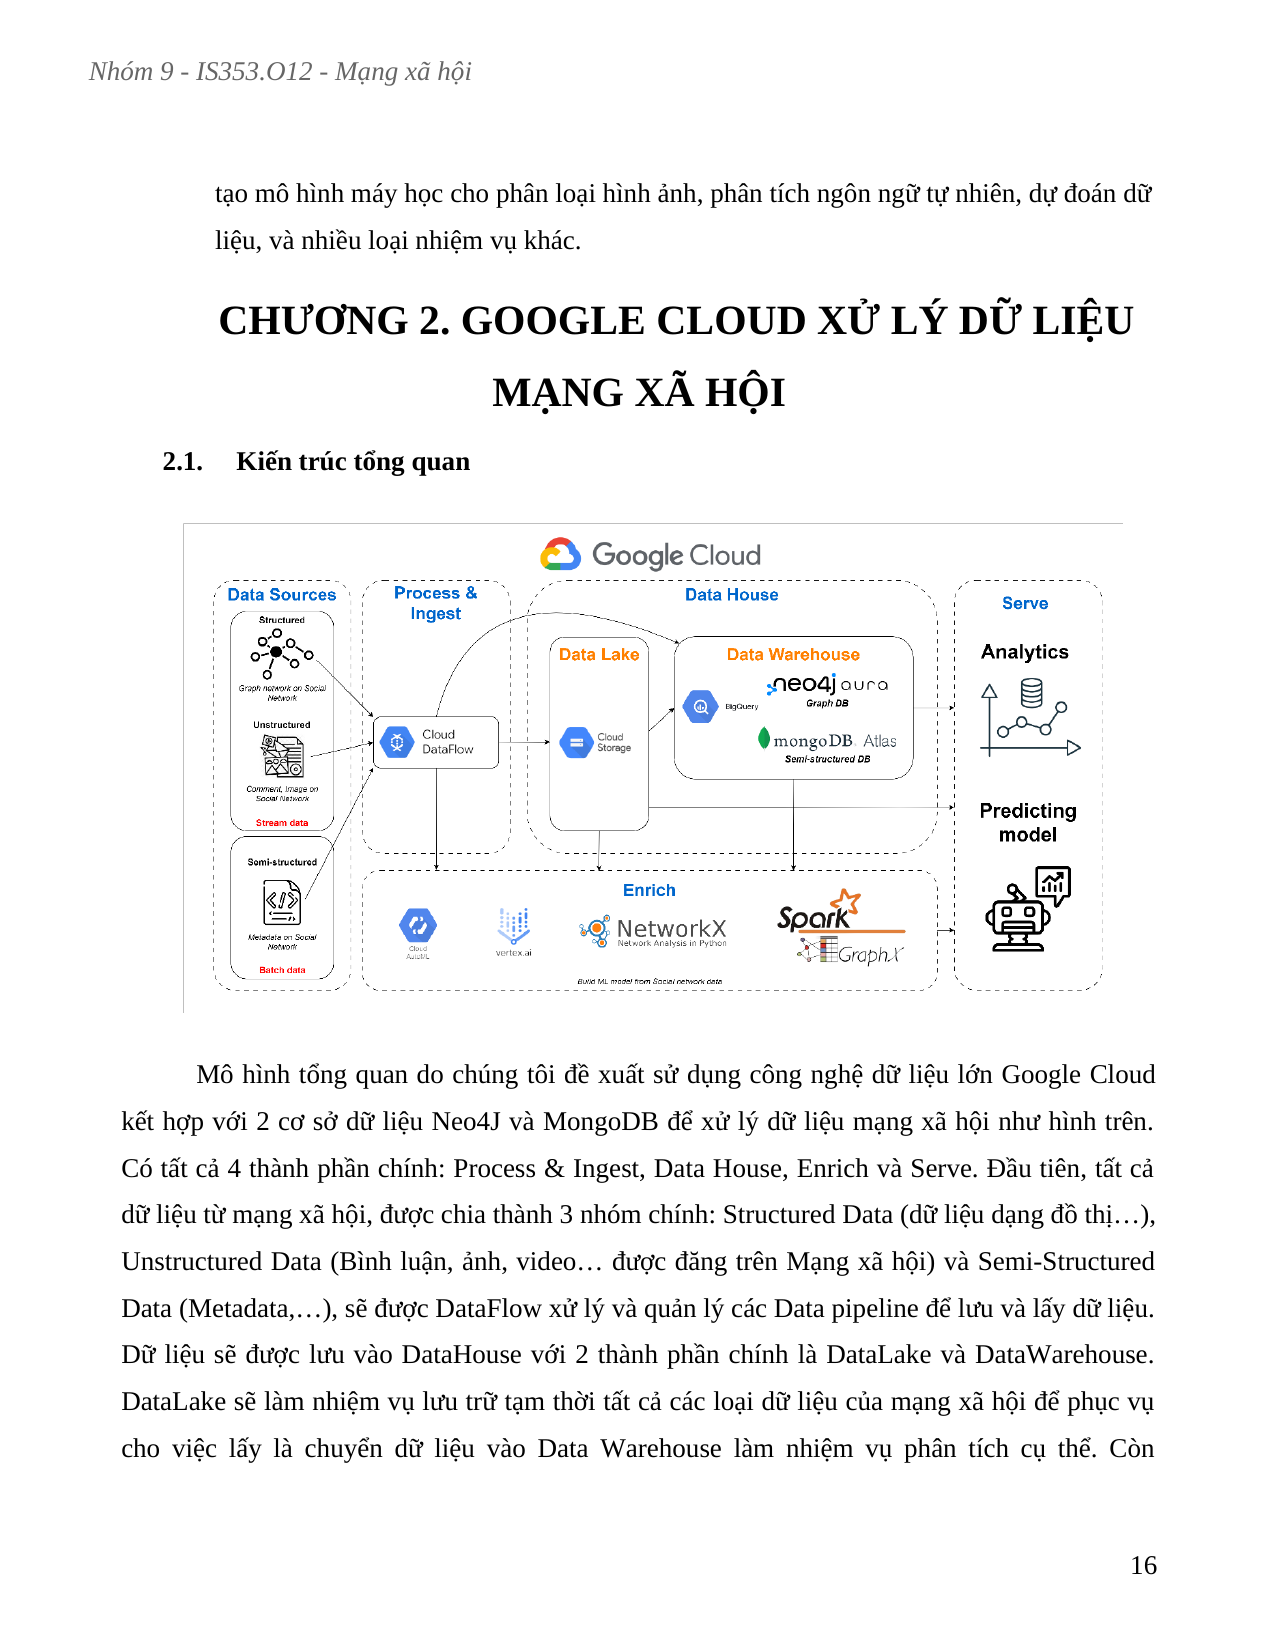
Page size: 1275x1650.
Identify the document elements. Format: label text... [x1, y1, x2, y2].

picture [177, 517, 1128, 1018]
subtitle Kiến trúc tổng quan [162, 446, 1157, 477]
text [121, 1058, 1157, 1463]
subtitle CHƯƠNG 2. GOOGLE CLOUD XỬ LÝ DỮ LIỆU MẠNG XÃ HỘI [121, 296, 1157, 415]
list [177, 177, 1157, 255]
